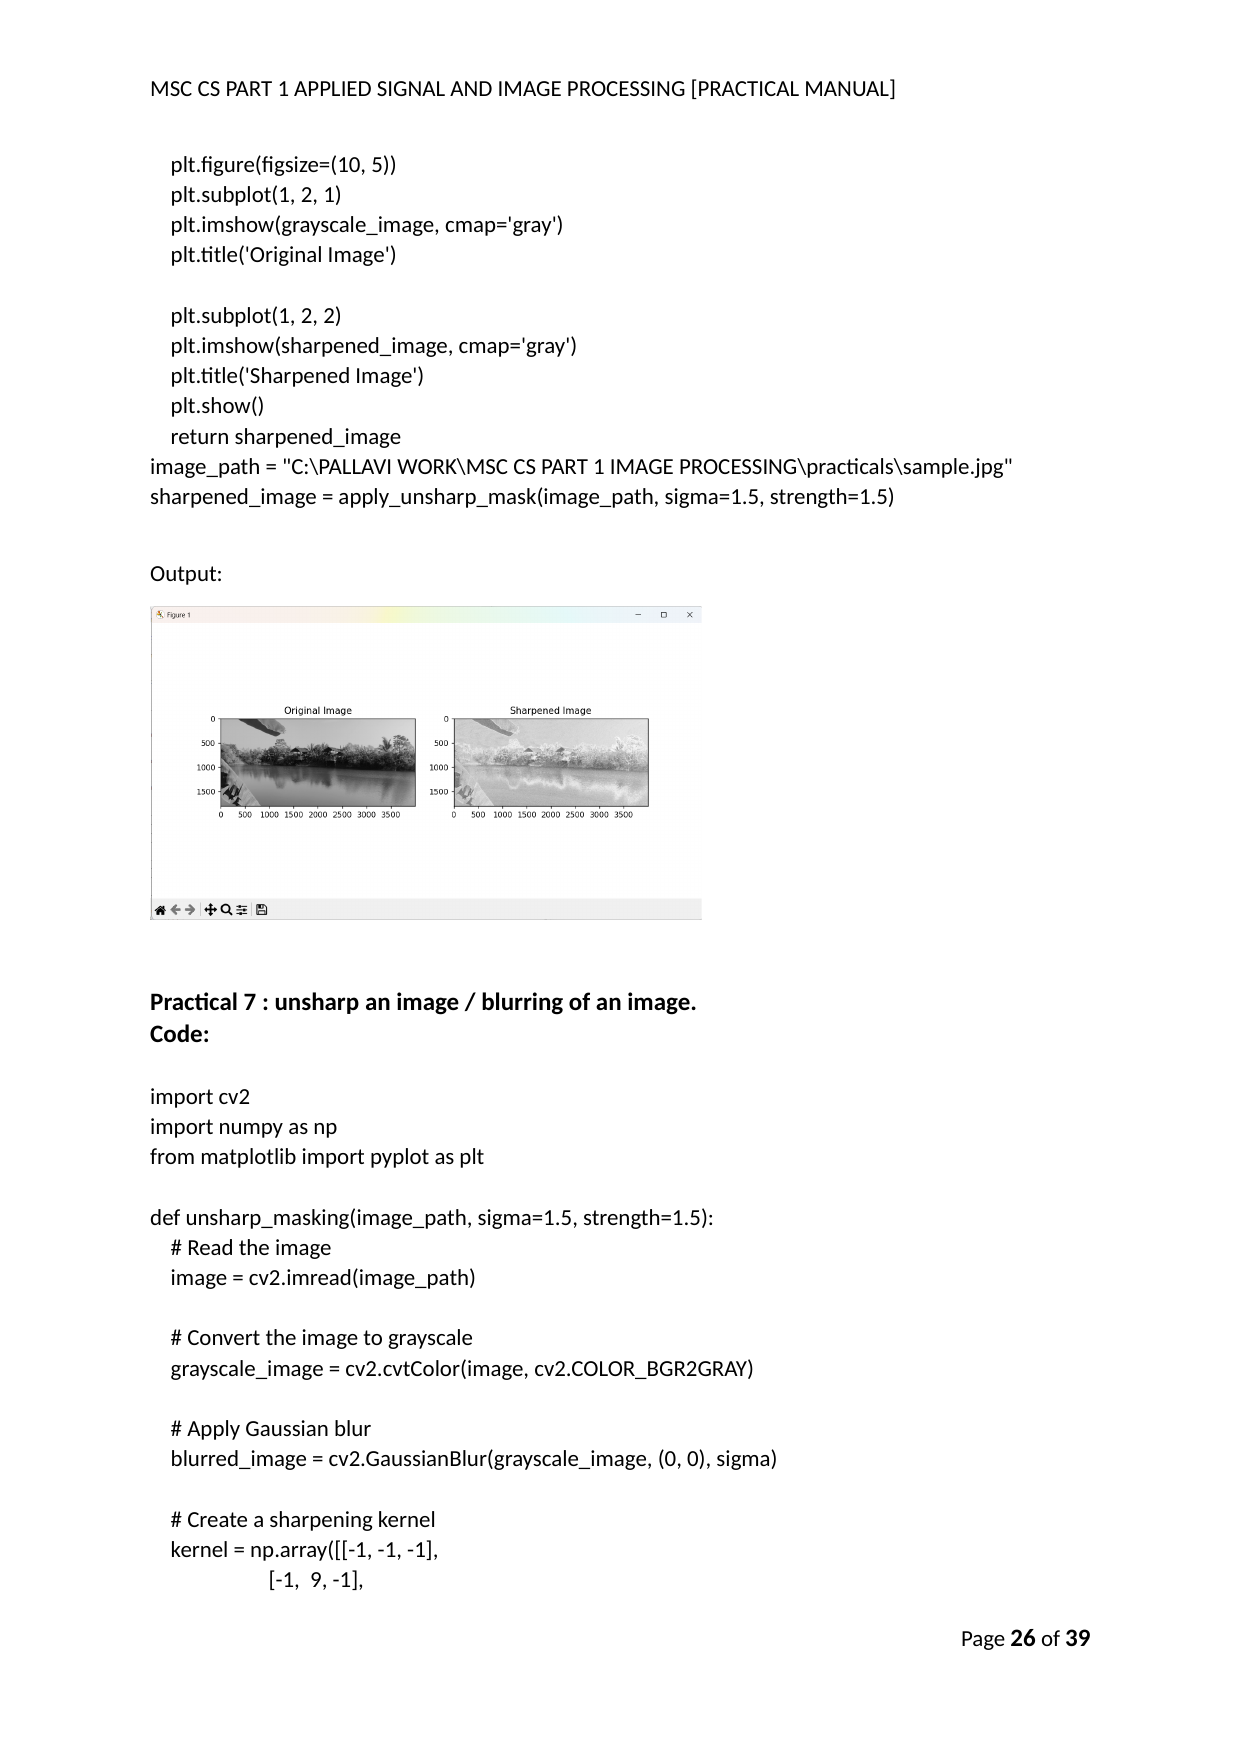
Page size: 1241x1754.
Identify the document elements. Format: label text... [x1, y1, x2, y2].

text # Create a sharpening kernel [150, 1505, 1090, 1533]
text from matplotlib import pyplot as plt [150, 1142, 1090, 1170]
text # Convert the image to grayscale [150, 1323, 1090, 1351]
text import numpy as np [150, 1112, 1090, 1140]
text plt.show() [150, 392, 1090, 420]
text plt.imshow(grayscale_image, cmap='gray') [150, 210, 1090, 238]
text image = cv2.imread(image_path) [150, 1263, 1090, 1291]
text plt.title('Sharpened Image') [150, 361, 1090, 389]
text plt.figure(figsize=(10, 5)) [150, 150, 1090, 178]
text return sharpened_image [150, 422, 1090, 450]
text plt.subplot(1, 2, 2) [150, 301, 1090, 329]
picture [150, 606, 702, 920]
text Output: [150, 559, 1090, 587]
text import cv2 [150, 1082, 1090, 1110]
text # Apply Gaussian blur [150, 1414, 1090, 1442]
text [-1, 9, -1], [150, 1565, 1090, 1593]
text plt.imshow(sharpened_image, cmap='gray') [150, 331, 1090, 359]
text plt.subplot(1, 2, 1) [150, 180, 1090, 208]
text Code: [150, 1019, 1090, 1049]
text plt.title('Original Image') [150, 241, 1090, 269]
text kernel = np.array([[-1, -1, -1], [150, 1535, 1090, 1563]
text blurred_image = cv2.GaussianBlur(grayscale_image, (0, 0), sigma) [150, 1444, 1090, 1472]
text def unsharp_masking(image_path, sigma=1.5, strength=1.5): [150, 1203, 1090, 1231]
text Practical 7 : unsharp an image / blurring of an image. [150, 986, 1090, 1016]
text # Read the image [150, 1233, 1090, 1261]
text sharpened_image = apply_unsharp_mask(image_path, sigma=1.5, strength=1.5) [150, 482, 1090, 510]
text image_path = "C:\PALLAVI WORK\MSC CS PART 1 IMAGE PROCESSING\practicals\sample.jpg" [150, 452, 1090, 480]
text grayscale_image = cv2.cvtColor(image, cv2.COLOR_BGR2GRAY) [150, 1354, 1090, 1382]
